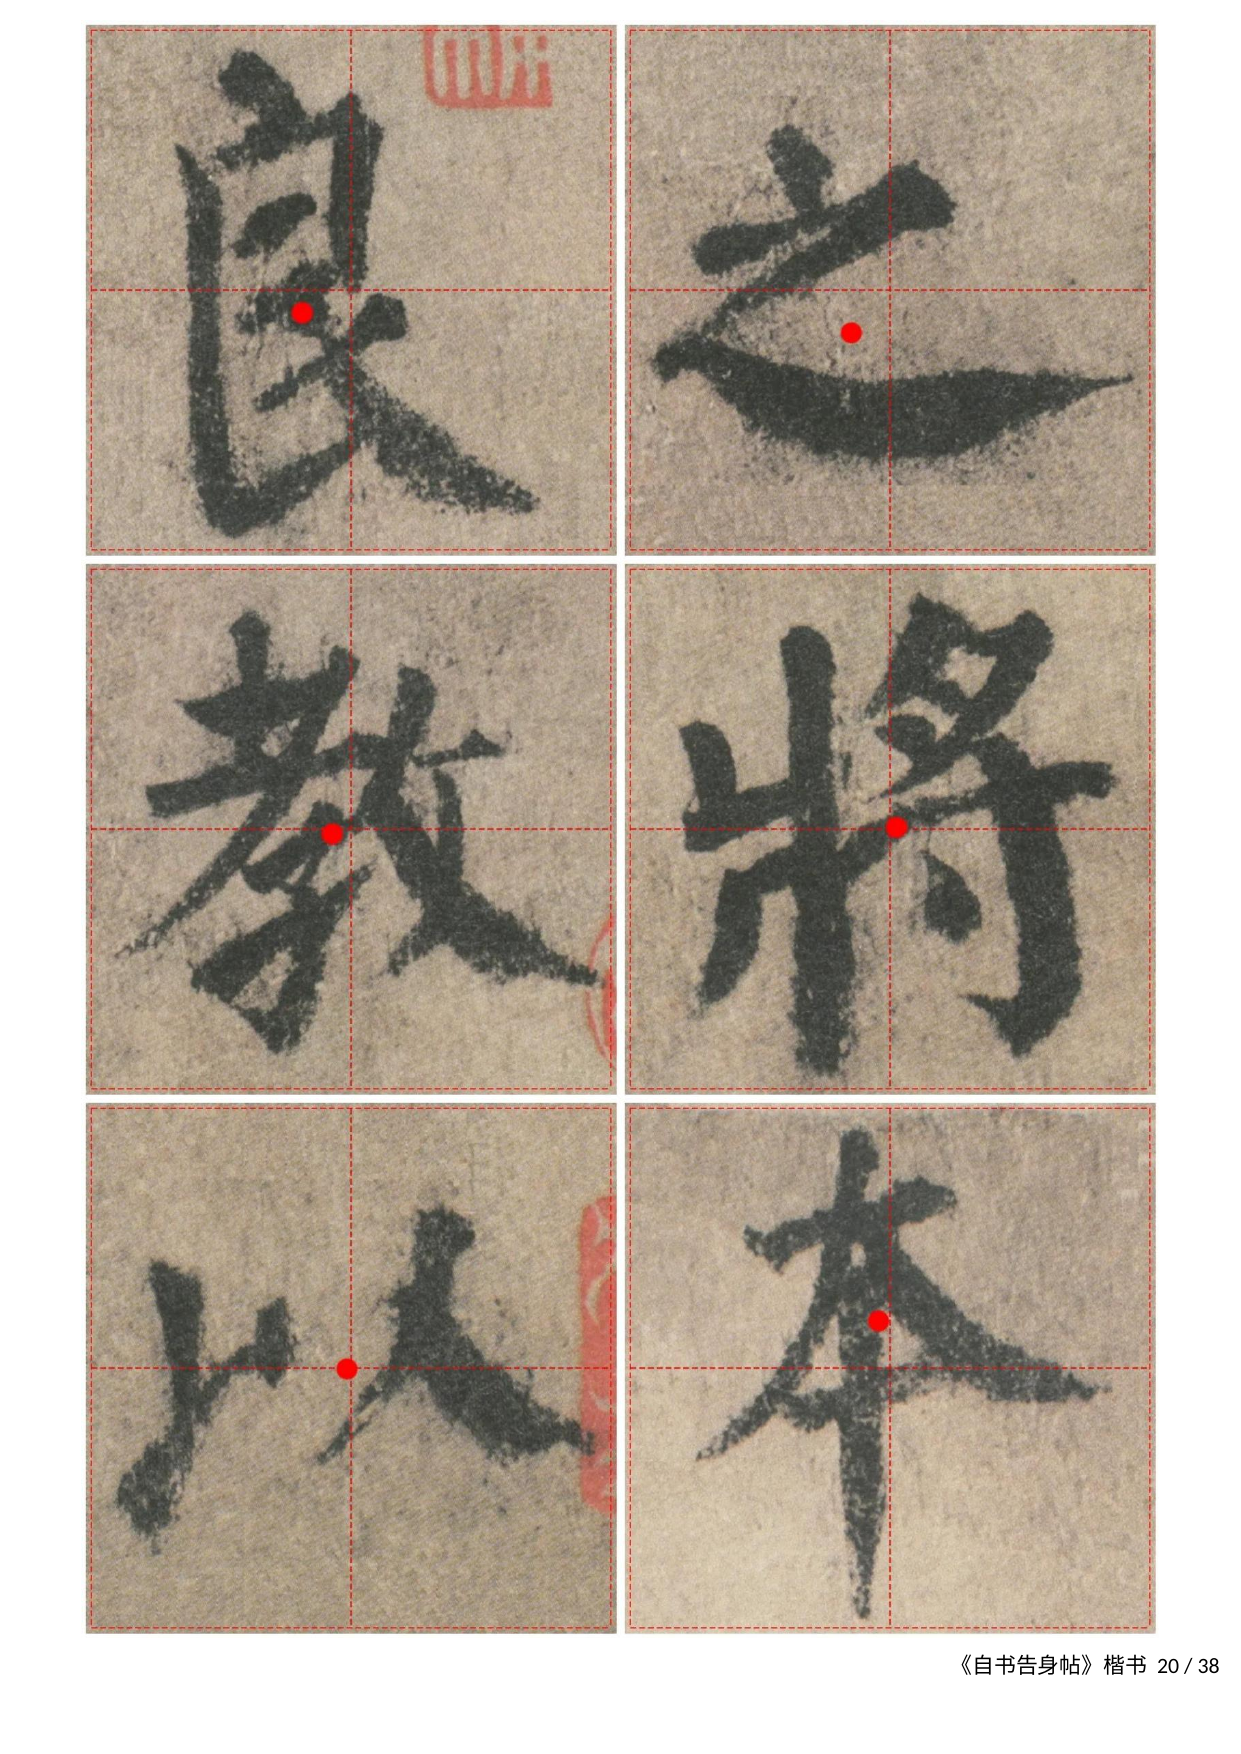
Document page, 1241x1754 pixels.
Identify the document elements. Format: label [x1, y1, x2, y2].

picture [81, 20, 1160, 1638]
